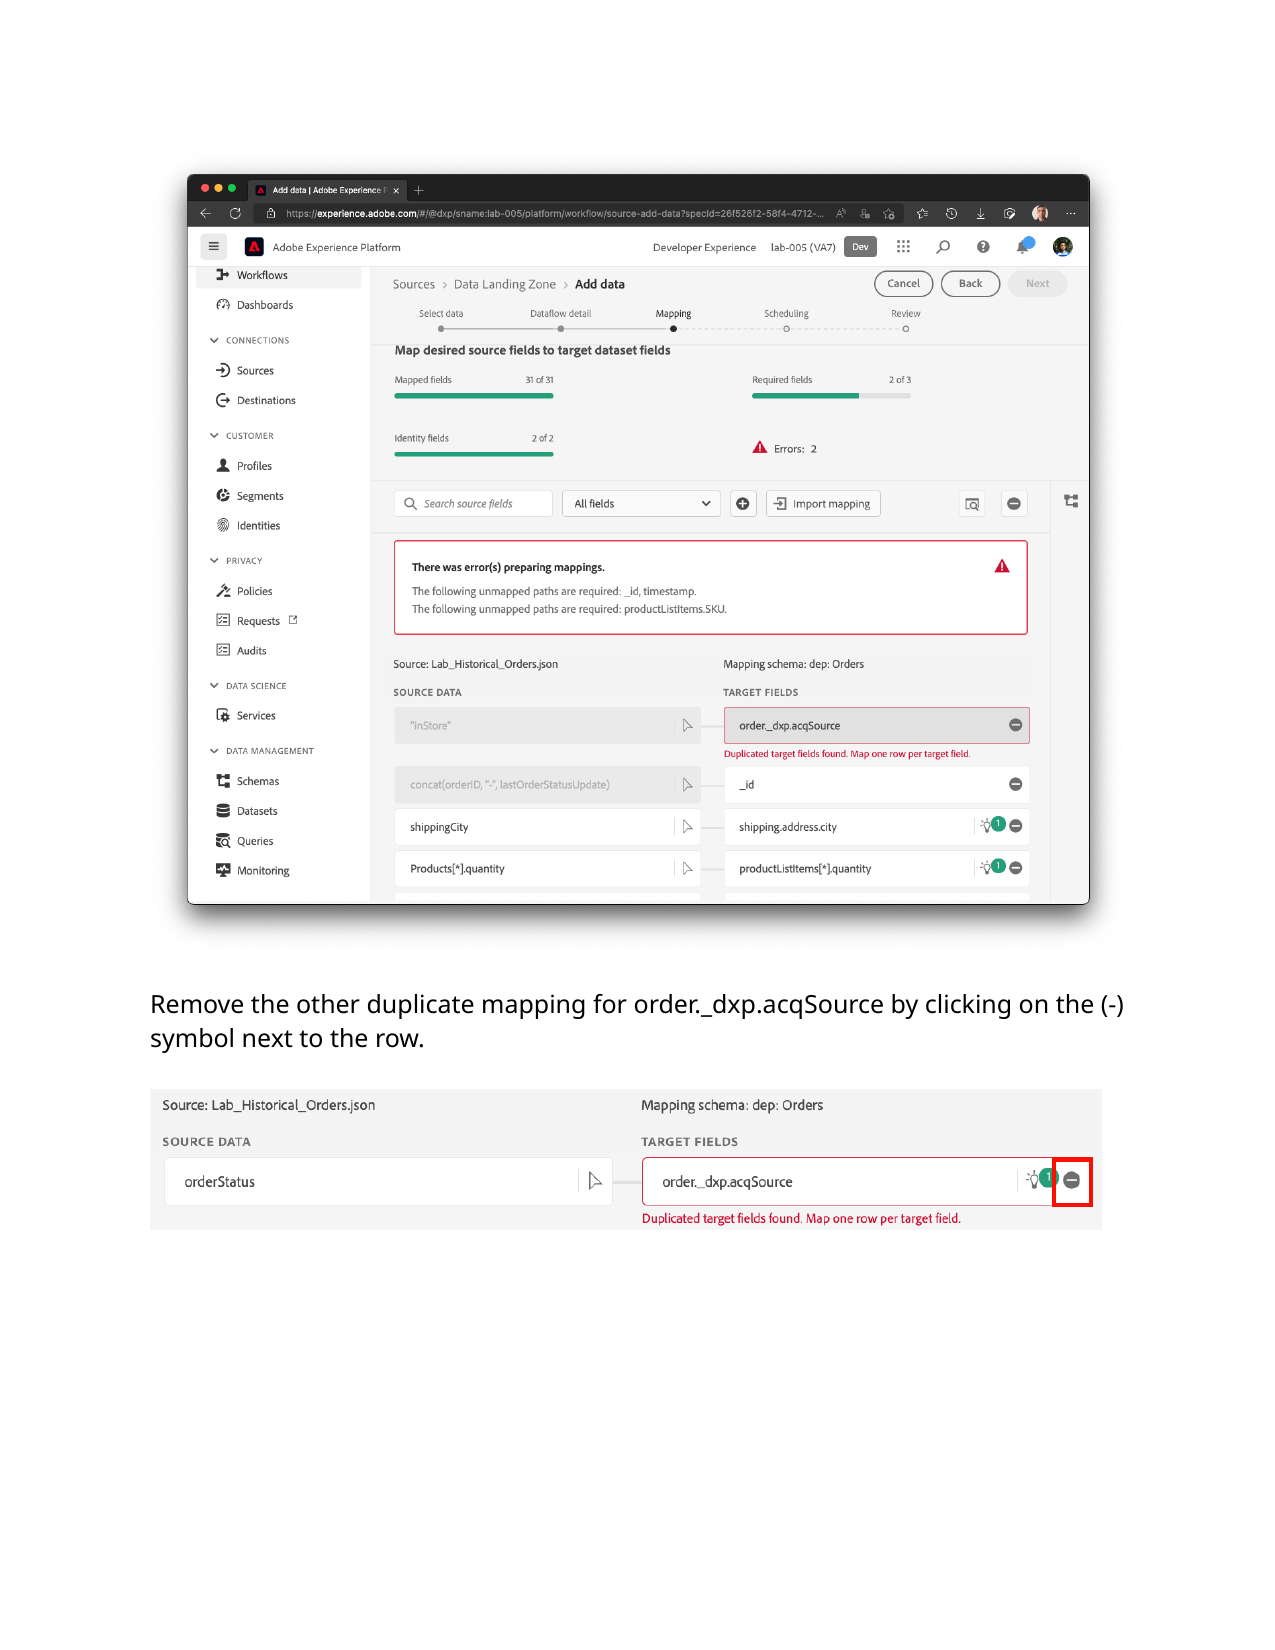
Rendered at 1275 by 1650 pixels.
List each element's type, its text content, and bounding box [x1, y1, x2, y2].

picture [150, 150, 1125, 953]
picture [150, 1089, 1103, 1230]
text Remove the other duplicate mapping for order._dxp.acqSource by clicking on the (-) symbol next to the row. [150, 987, 1125, 1055]
